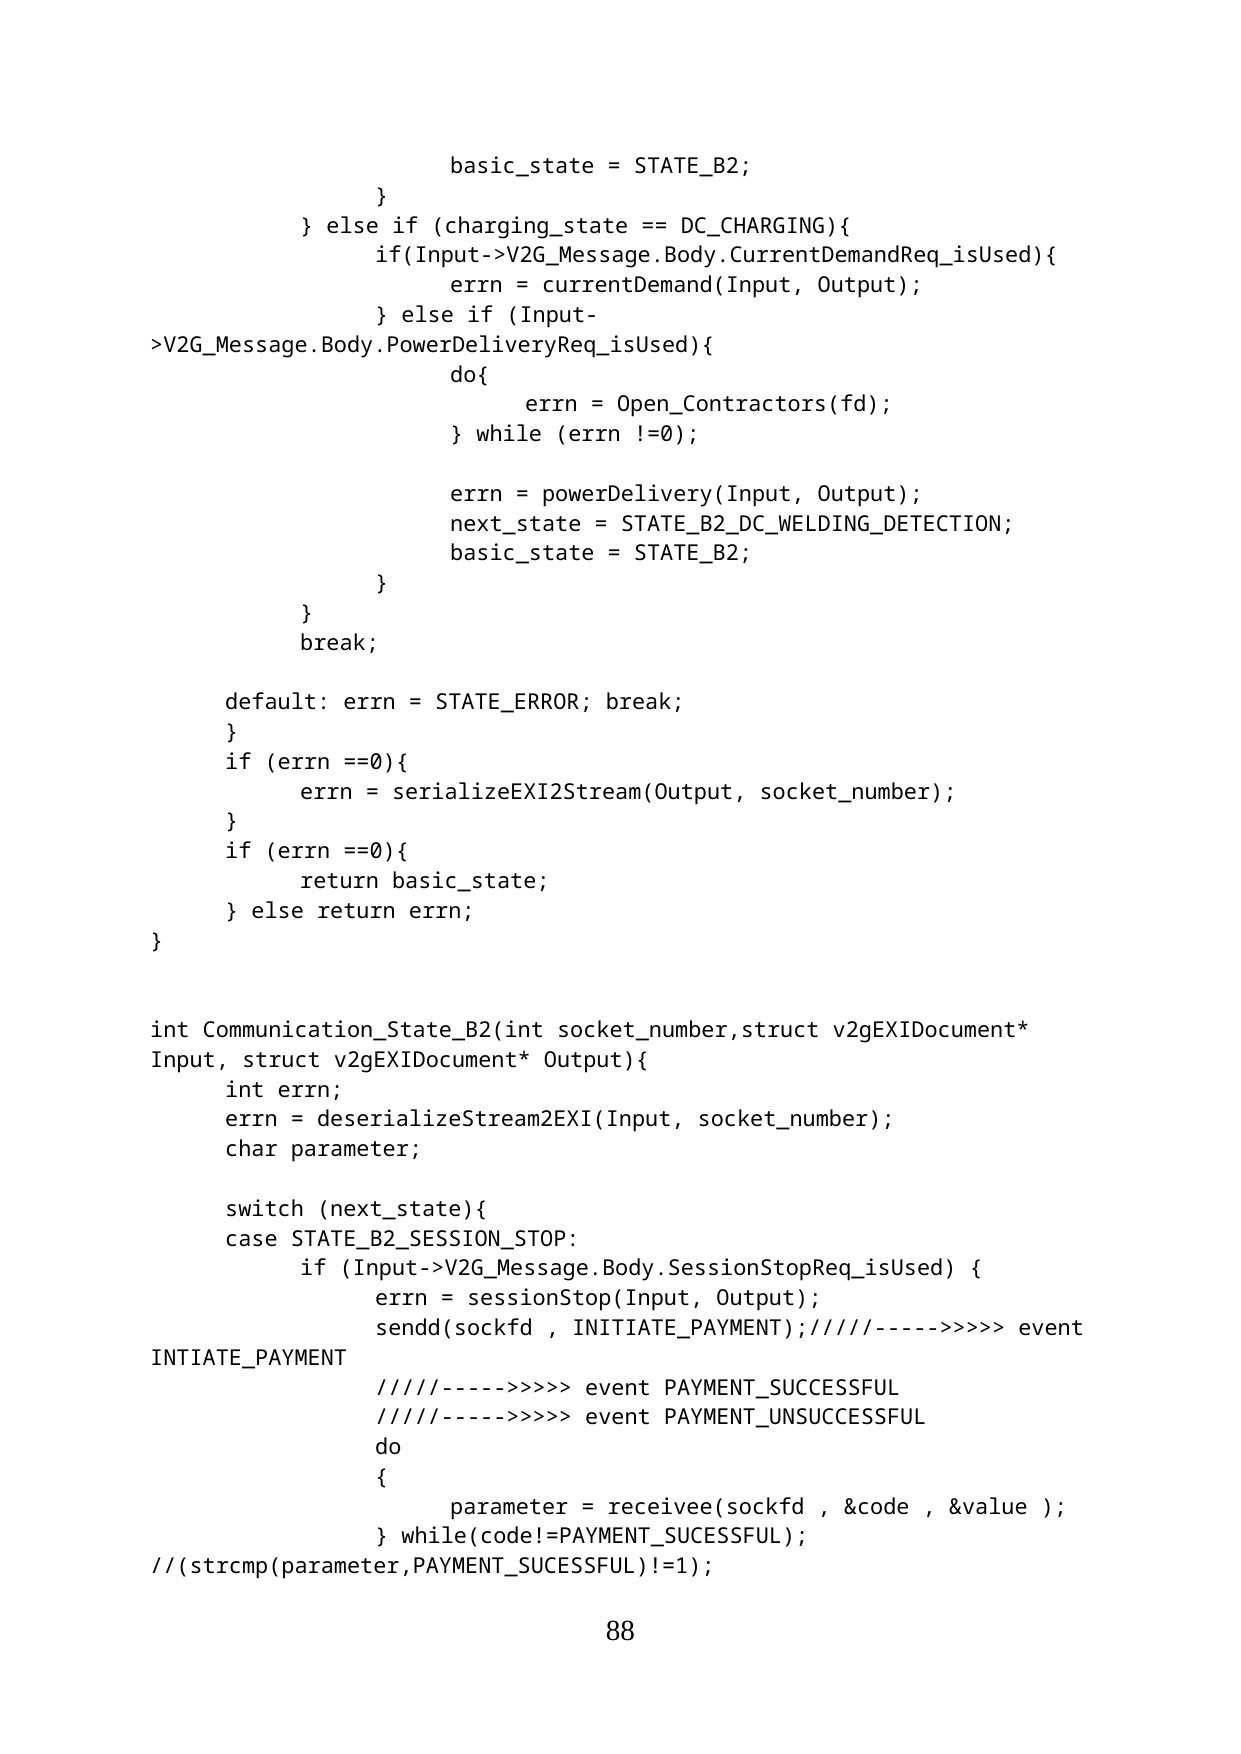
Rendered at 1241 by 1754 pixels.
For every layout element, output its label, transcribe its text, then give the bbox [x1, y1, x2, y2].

text basic_state = STATE_B2; [150, 150, 1090, 180]
text errn = serializeEXI2Stream(Output, socket_number); [150, 776, 1090, 805]
text default: errn = STATE_ERROR; break; [150, 686, 1090, 716]
text int Communication_State_B2(int socket_number,struct v2gEXIDocument* Input, struct v2gEXIDocument* Output){ [150, 1014, 1090, 1073]
text break; [150, 627, 1090, 656]
text } else if (Input->V2G_Message.Body.PowerDeliveryReq_isUsed){ [150, 299, 1090, 358]
text if(Input->V2G_Message.Body.CurrentDemandReq_isUsed){ [150, 239, 1090, 269]
text } else if (charging_state == DC_CHARGING){ [150, 209, 1090, 239]
text errn = deserializeStream2EXI(Input, socket_number); [150, 1103, 1090, 1133]
text /////----->>>>> event PAYMENT_UNSUCCESSFUL [150, 1401, 1090, 1431]
text } [150, 924, 1090, 954]
text /////----->>>>> event PAYMENT_SUCCESSFUL [150, 1371, 1090, 1401]
text errn = sessionStop(Input, Output); [150, 1282, 1090, 1312]
text } [150, 180, 1090, 209]
text { [150, 1461, 1090, 1491]
text } while(code!=PAYMENT_SUCESSFUL); //(strcmp(parameter,PAYMENT_SUCESSFUL)!=1); [150, 1520, 1090, 1580]
text } [150, 716, 1090, 746]
text case STATE_B2_SESSION_STOP: [150, 1222, 1090, 1252]
text switch (next_state){ [150, 1193, 1090, 1222]
text } else return errn; [150, 895, 1090, 924]
text } while (errn !=0); [150, 418, 1090, 448]
text basic_state = STATE_B2; [150, 537, 1090, 567]
text } [150, 567, 1090, 597]
text errn = powerDelivery(Input, Output); [150, 478, 1090, 507]
text if (Input->V2G_Message.Body.SessionStopReq_isUsed) { [150, 1252, 1090, 1282]
text sendd(sockfd , INITIATE_PAYMENT);/////----->>>>> event INTIATE_PAYMENT [150, 1312, 1090, 1371]
text next_state = STATE_B2_DC_WELDING_DETECTION; [150, 507, 1090, 537]
text } [150, 805, 1090, 835]
text errn = Open_Contractors(fd); [150, 388, 1090, 418]
text do{ [150, 358, 1090, 388]
text } [150, 597, 1090, 627]
text parameter = receivee(sockfd , &code , &value ); [150, 1491, 1090, 1520]
text errn = currentDemand(Input, Output); [150, 269, 1090, 299]
text if (errn ==0){ [150, 835, 1090, 865]
text int errn; [150, 1073, 1090, 1103]
text if (errn ==0){ [150, 746, 1090, 776]
text char parameter; [150, 1133, 1090, 1163]
text return basic_state; [150, 865, 1090, 895]
text do [150, 1431, 1090, 1461]
